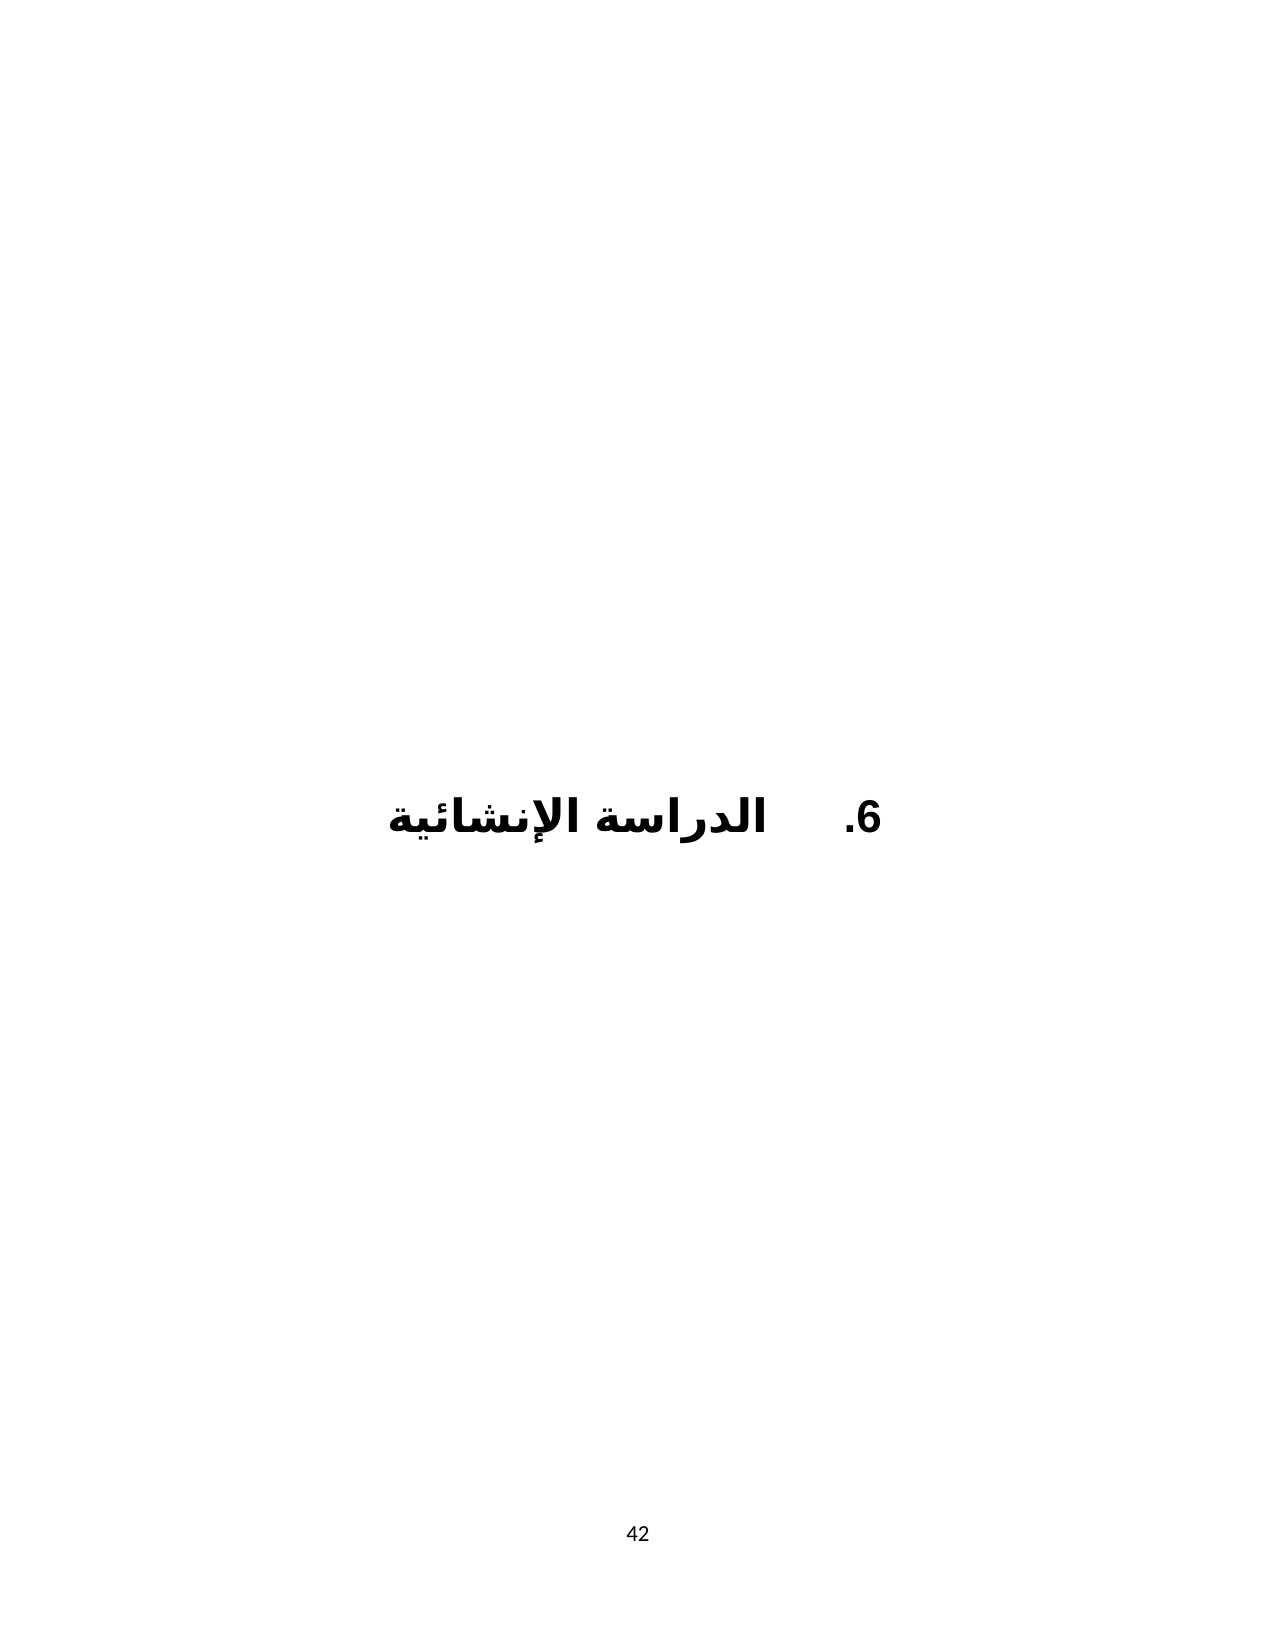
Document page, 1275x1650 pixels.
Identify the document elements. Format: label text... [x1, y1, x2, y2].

subtitle الدراسة الإنشائية [150, 789, 1080, 842]
